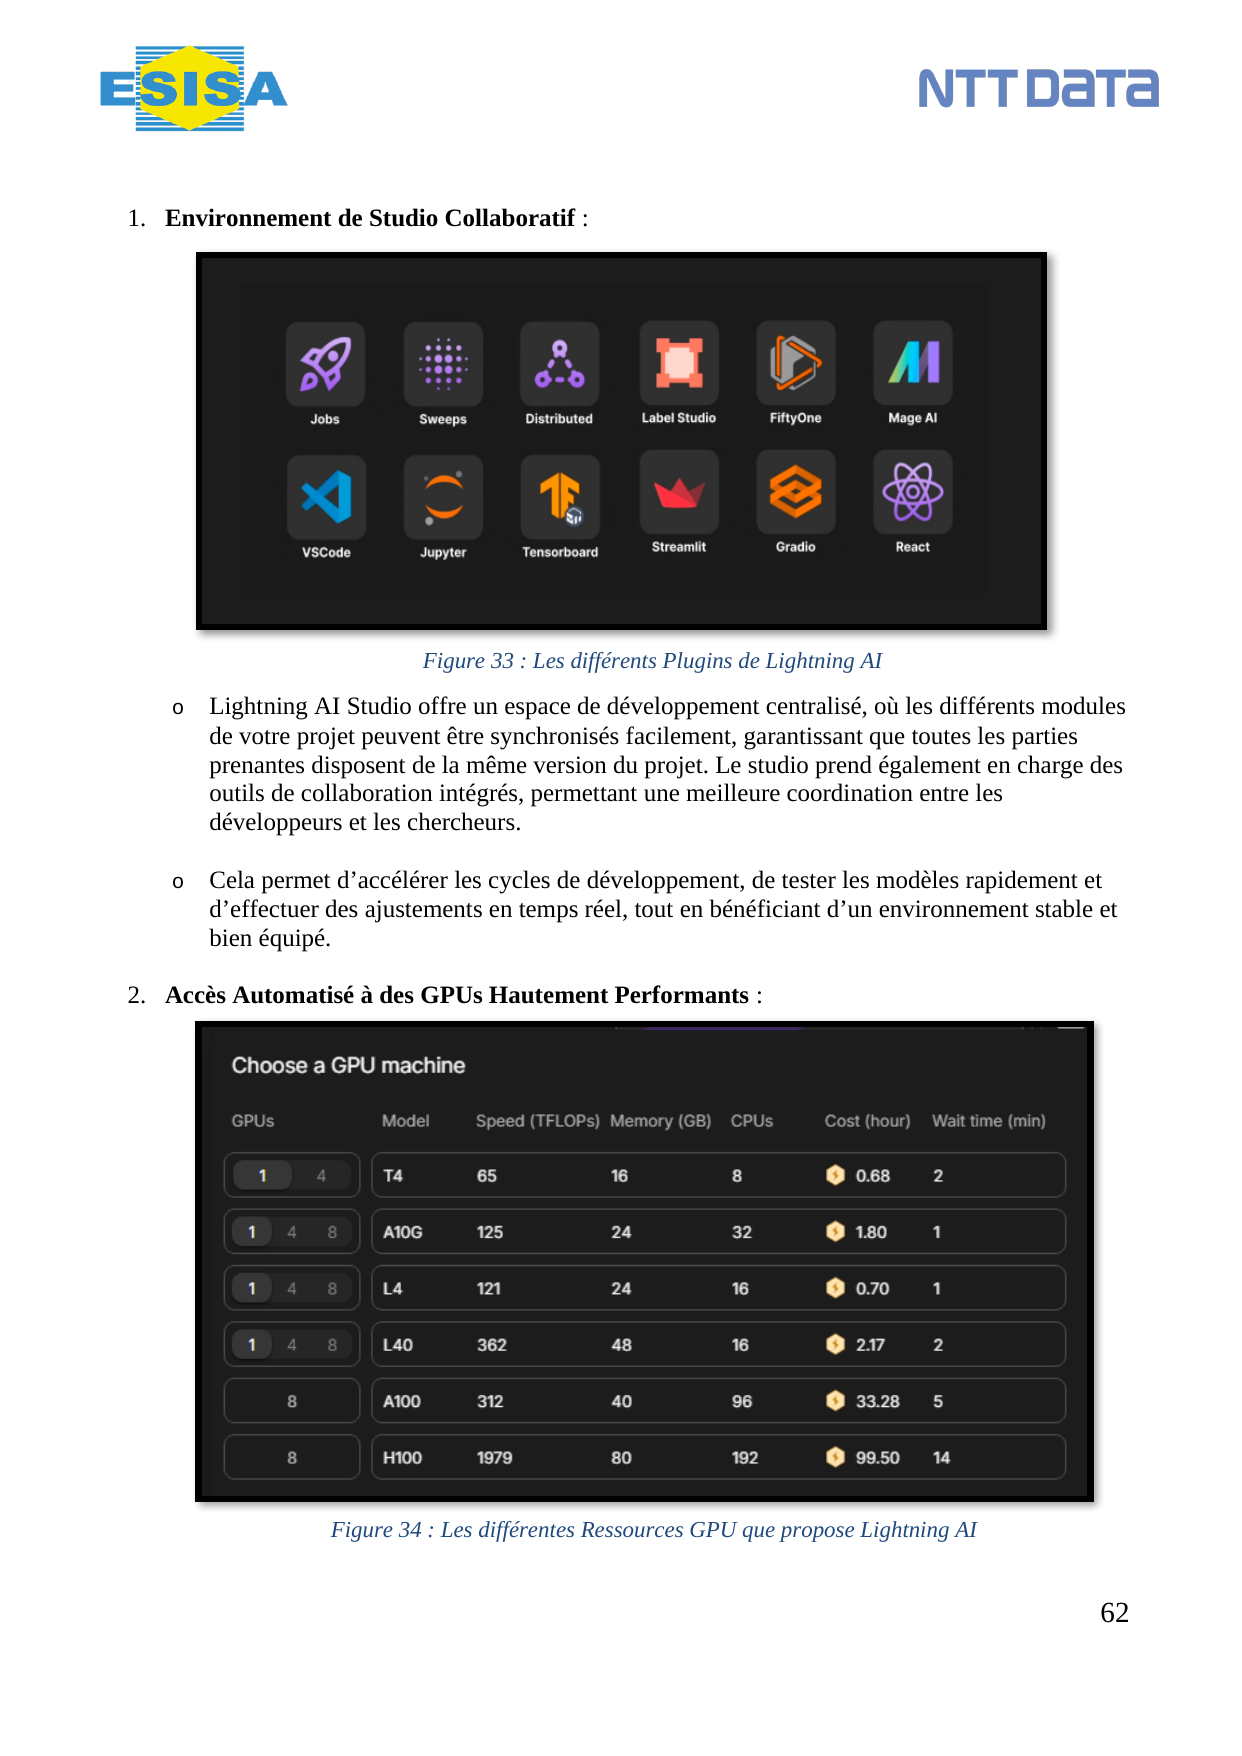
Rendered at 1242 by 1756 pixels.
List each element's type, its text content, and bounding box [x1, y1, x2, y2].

picture [96, 8, 295, 176]
list Environnement de Studio Collaboratif : [127, 203, 1129, 231]
list Cela permet d’accélérer les cycles de développement, de tester les modèles rapidement et d’effectuer des ajustements en temps réel, tout en bénéficiant d’un environnement stable et bien équipé. [172, 865, 1129, 952]
picture [202, 258, 1041, 624]
list Accès Automatisé à des GPUs Hautement Performants : [127, 981, 1129, 1009]
list Lightning AI Studio offre un espace de développement centralisé, où les différents modules de votre projet peuvent être synchronisés facilement, garantissant que toutes les parties prenantes disposent de la même version du projet. Le studio prend également en charge des outils de collaboration intégrés, permettant une meilleure coordination entre les développeurs et les chercheurs. [172, 691, 1129, 836]
picture [917, 66, 1161, 110]
picture [202, 1027, 1087, 1496]
